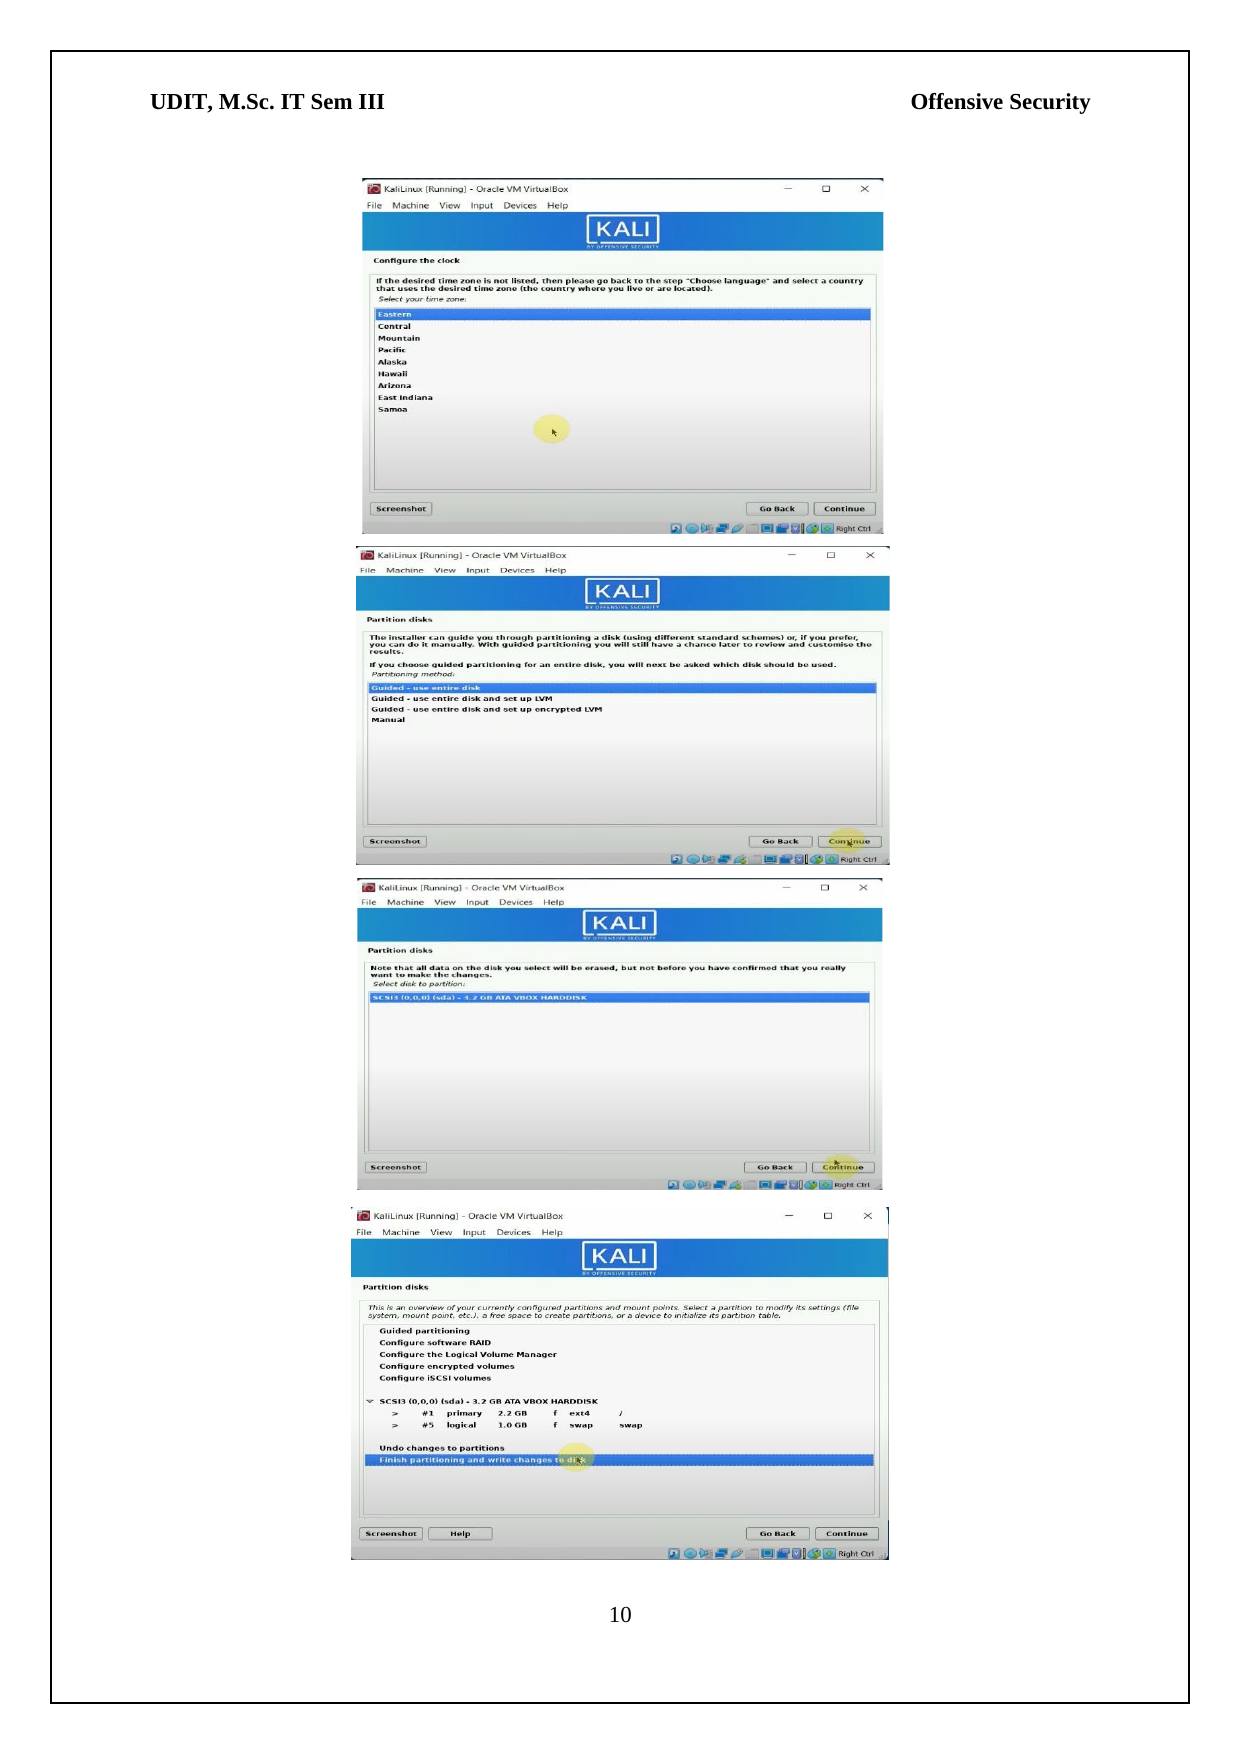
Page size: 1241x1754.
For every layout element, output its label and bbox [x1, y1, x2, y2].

picture [357, 878, 883, 1190]
picture [351, 1207, 889, 1560]
picture [356, 546, 890, 865]
picture [362, 178, 884, 534]
